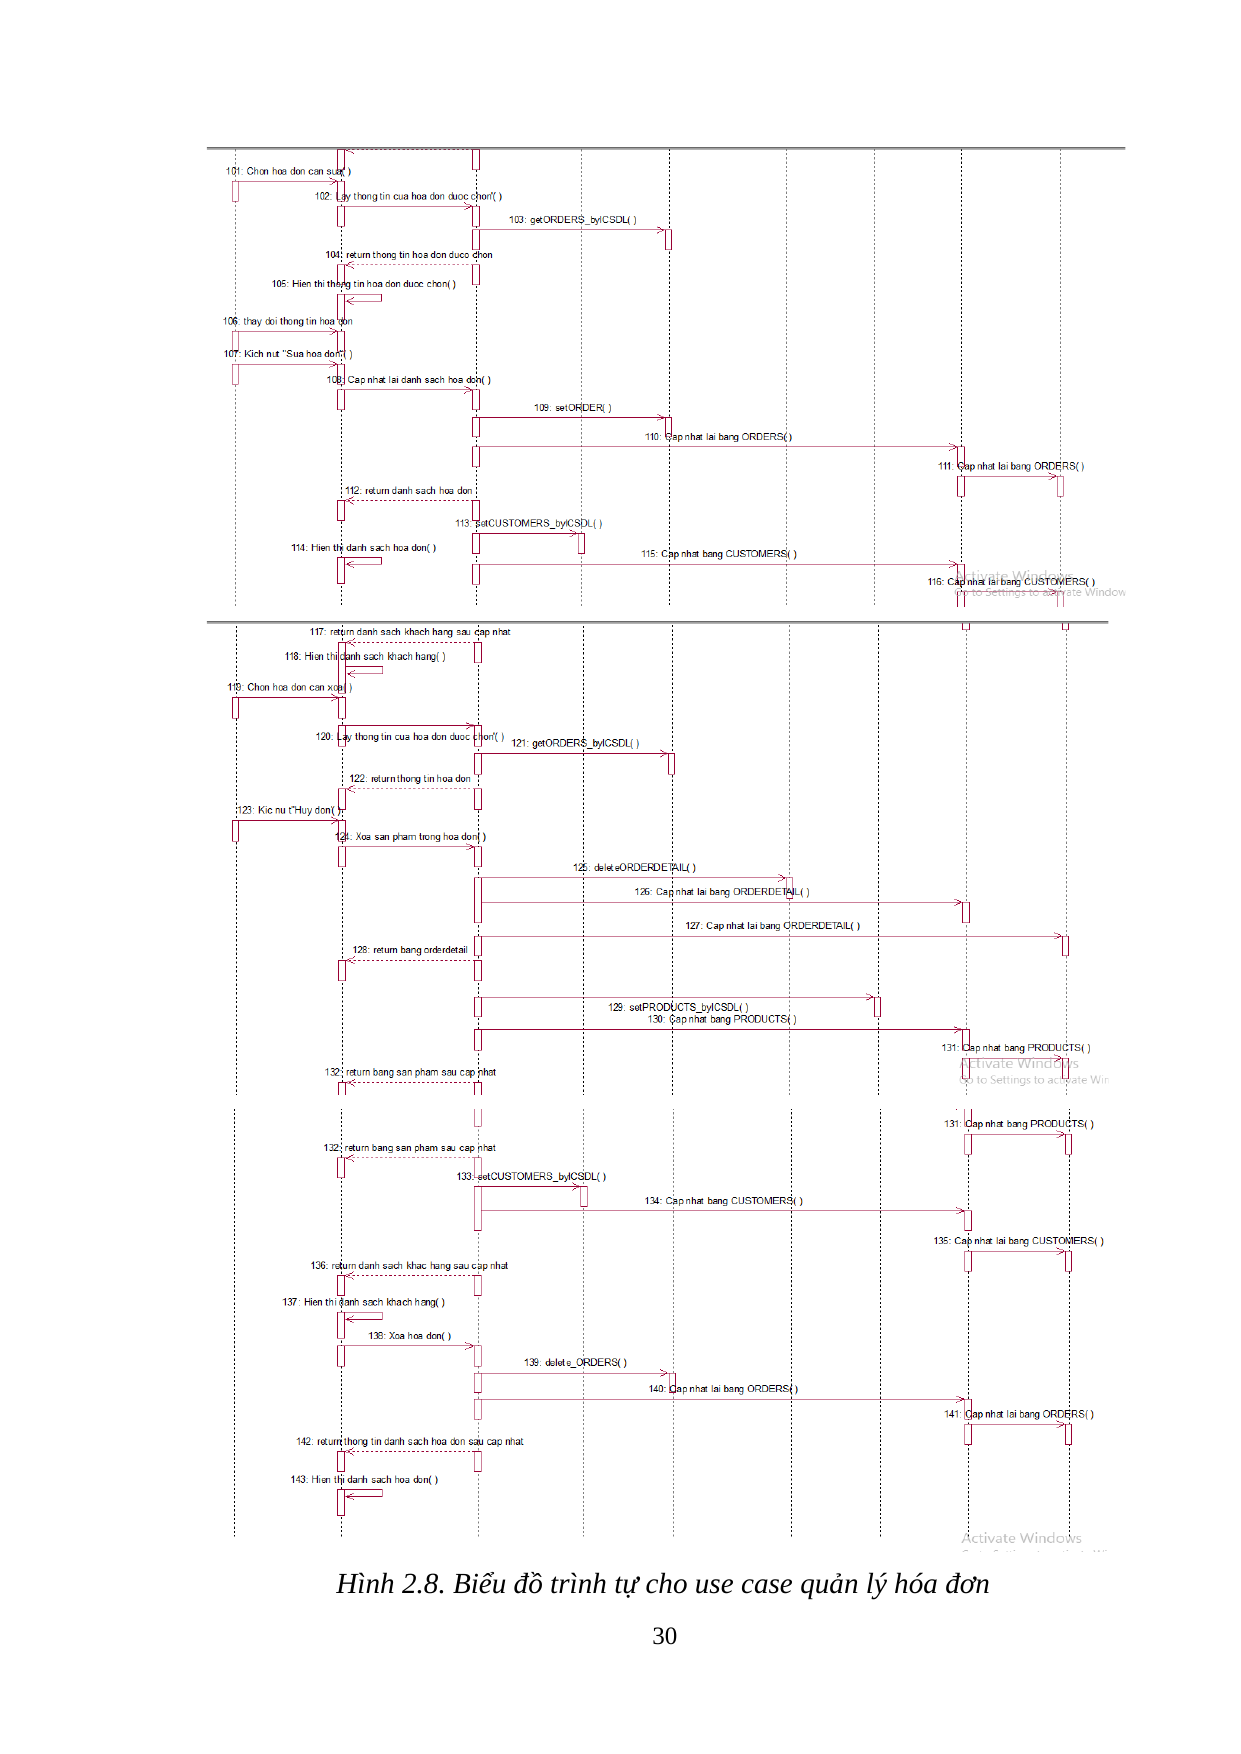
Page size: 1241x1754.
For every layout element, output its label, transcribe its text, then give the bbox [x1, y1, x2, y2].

text Hình 2.8. Biểu đồ trình tự cho use case quản lý hóa đơn [207, 1566, 1122, 1599]
picture [206, 147, 1126, 607]
picture [206, 1109, 1109, 1552]
picture [206, 621, 1109, 1095]
